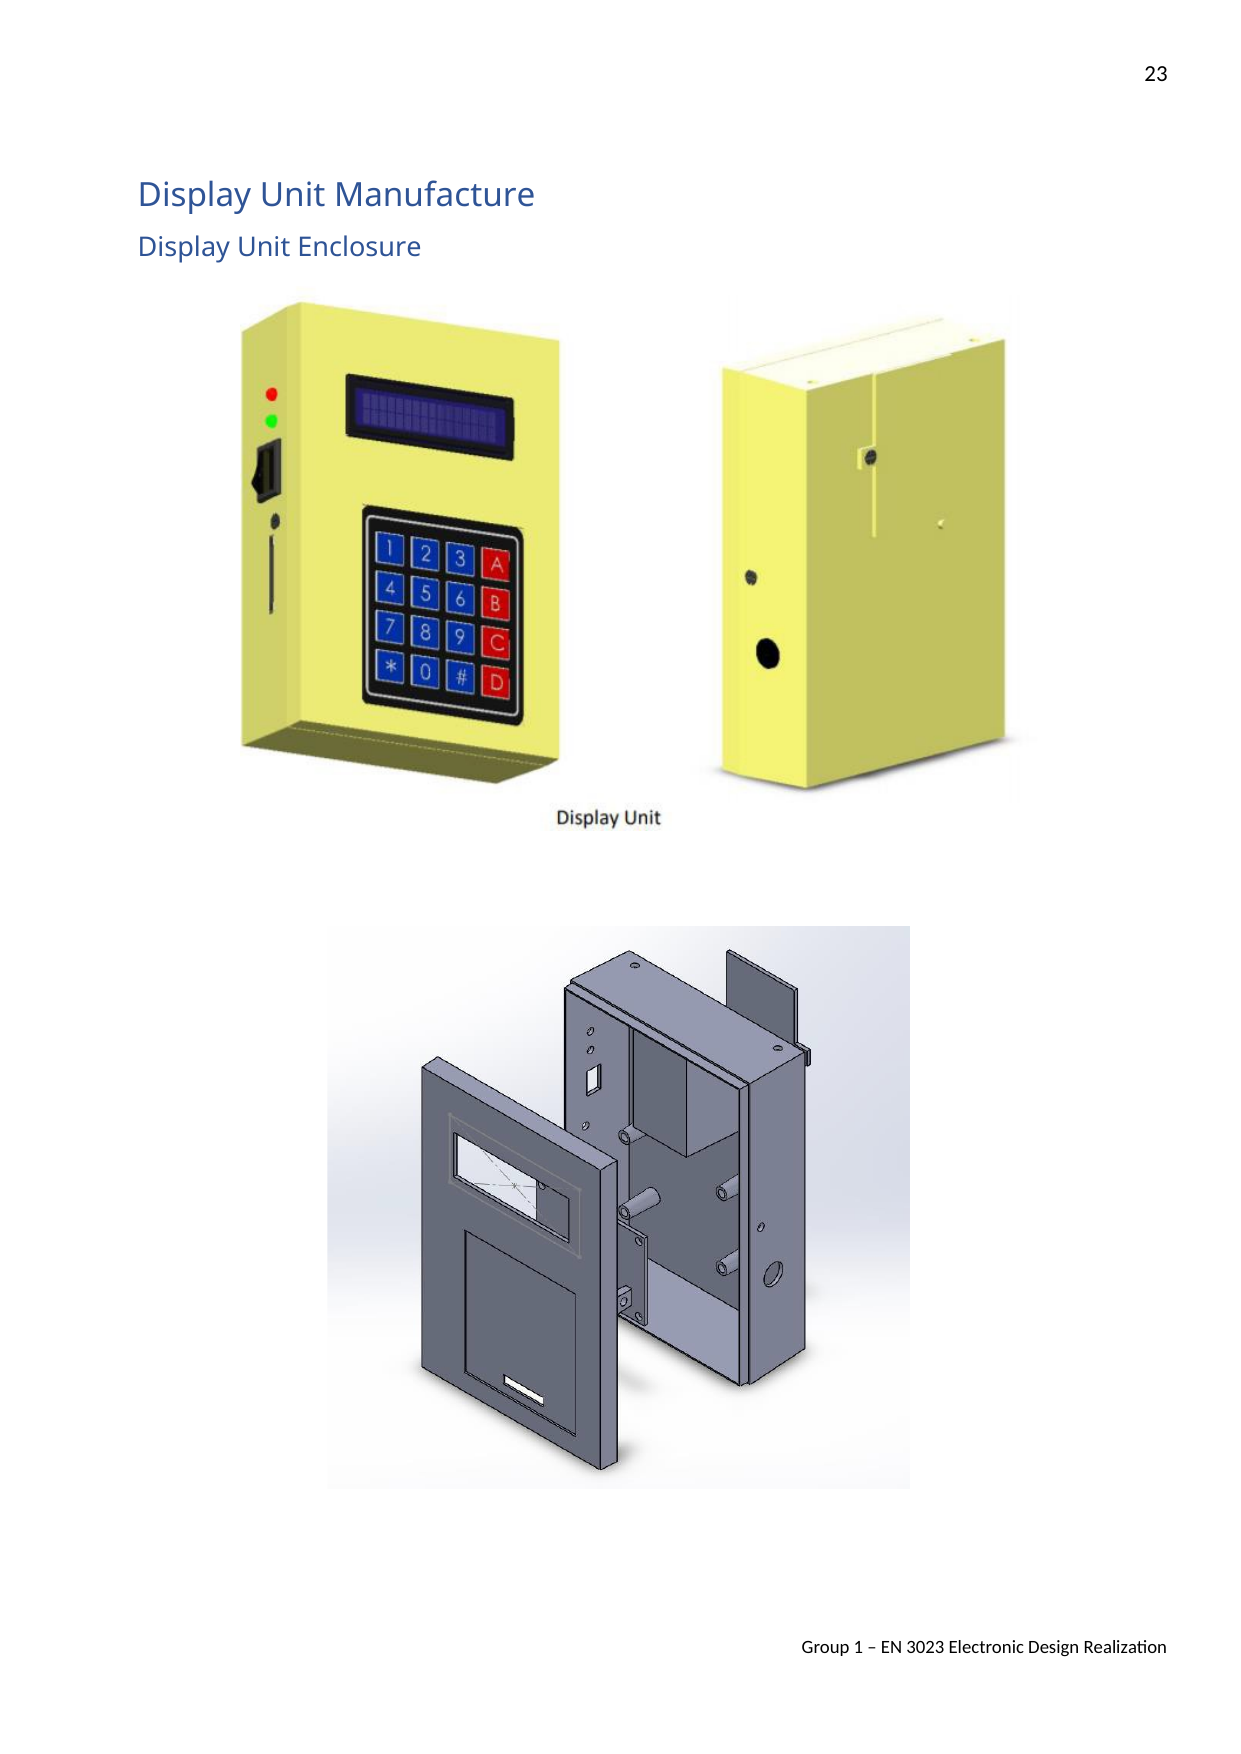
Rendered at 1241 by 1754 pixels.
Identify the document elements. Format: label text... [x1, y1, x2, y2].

subtitle Display Unit Manufacture [137, 171, 1167, 216]
subtitle Display Unit Enclosure [137, 227, 1167, 264]
picture [240, 286, 1038, 831]
picture [327, 926, 910, 1489]
